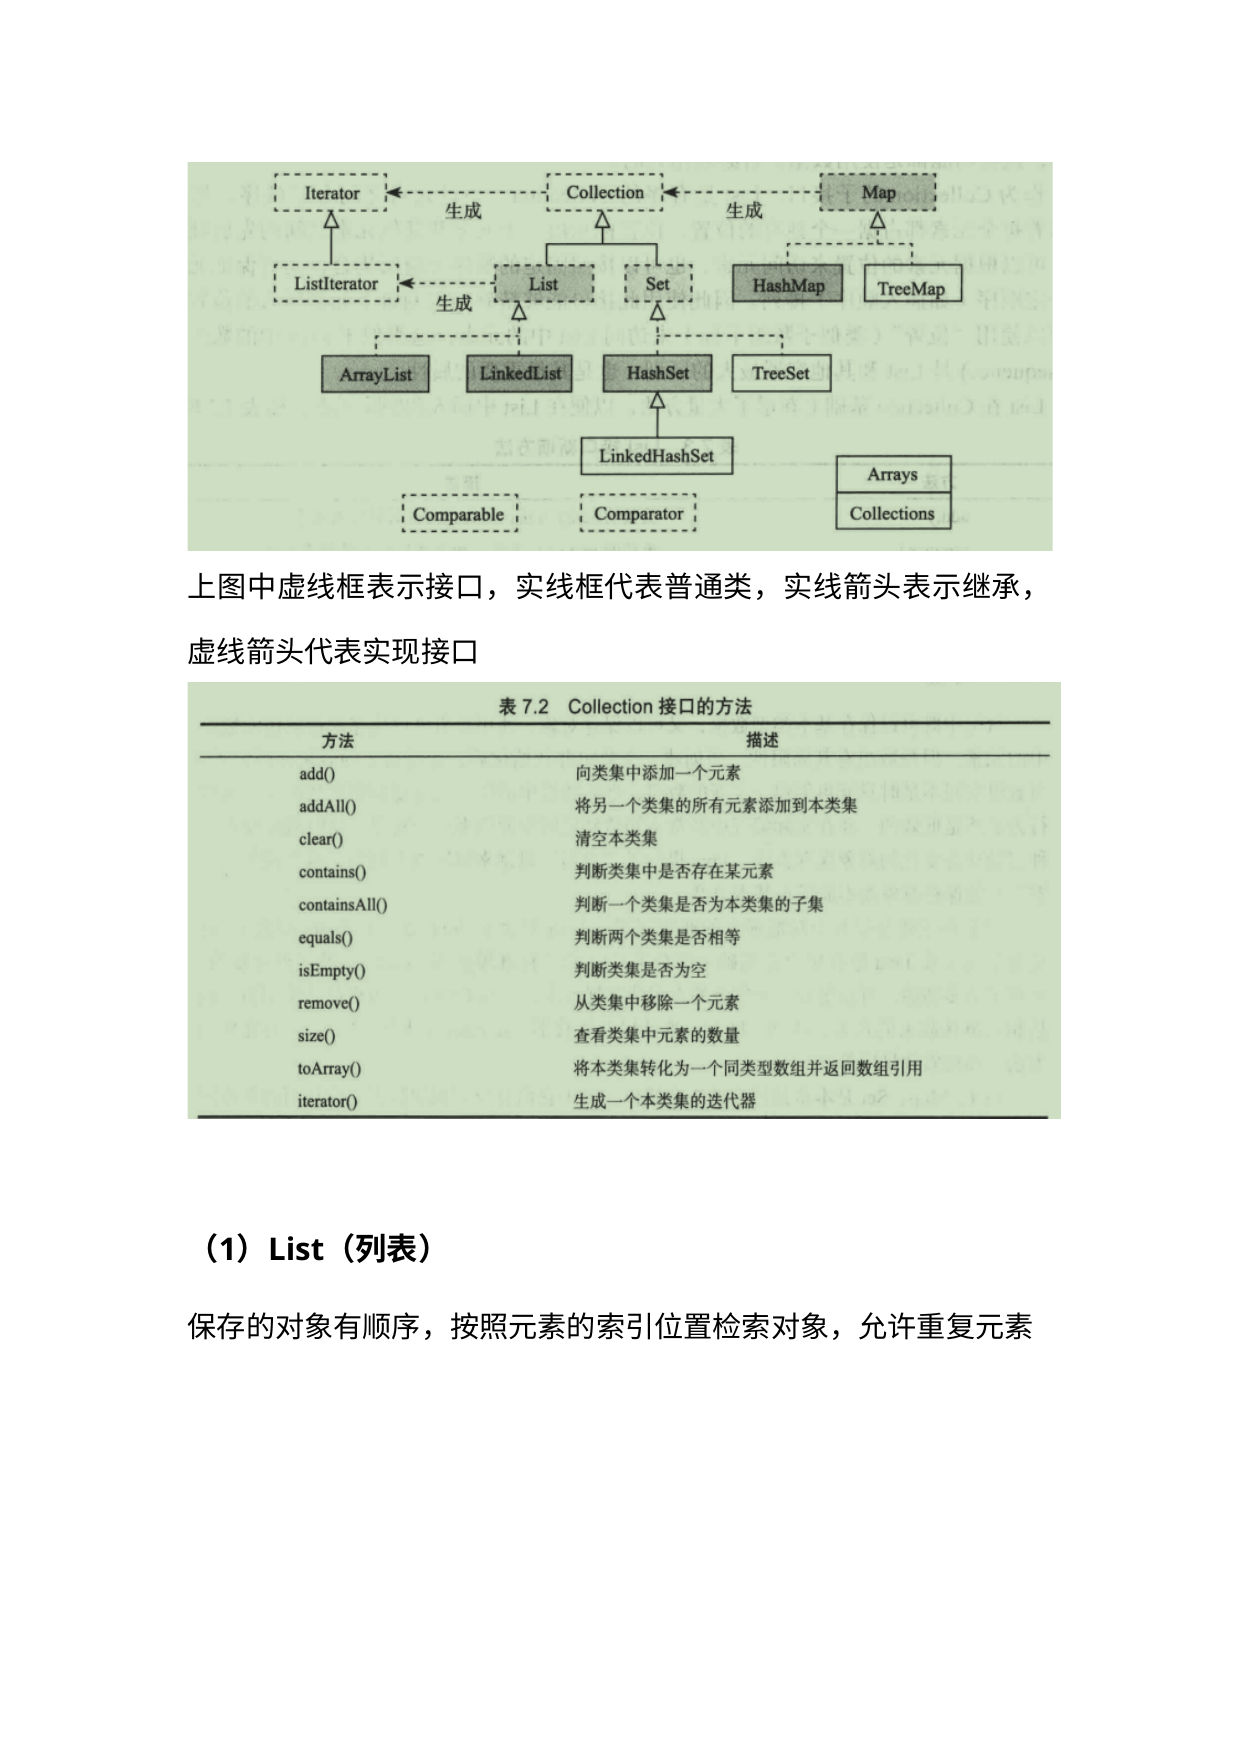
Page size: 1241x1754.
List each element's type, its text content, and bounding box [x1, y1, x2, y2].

subtitle （1）List（列表） [187, 1214, 1053, 1279]
text 保存的对象有顺序，按照元素的索引位置检索对象，允许重复元素 [187, 1292, 1053, 1357]
picture [187, 682, 1061, 1119]
picture [187, 162, 1053, 551]
text 上图中虚线框表示接口，实线框代表普通类，实线箭头表示继承，虚线箭头代表实现接口 [187, 552, 1053, 682]
